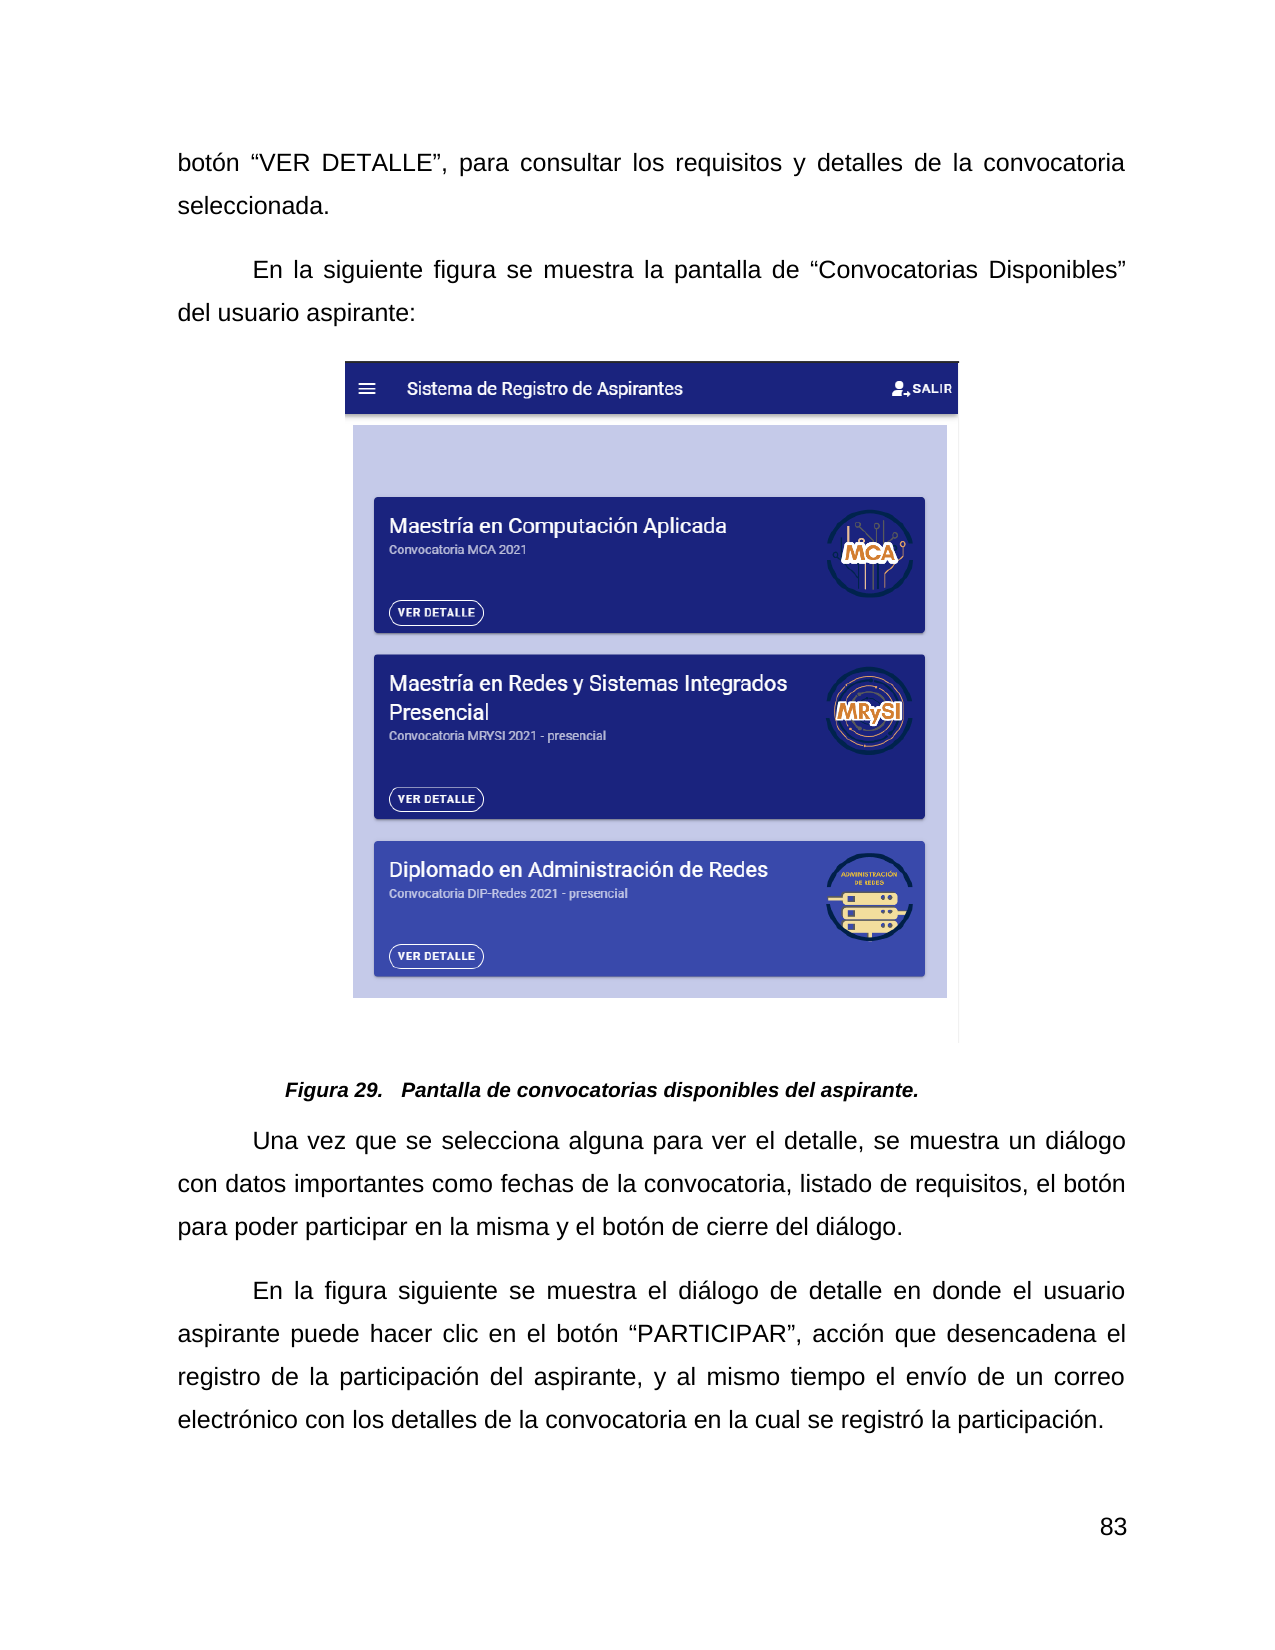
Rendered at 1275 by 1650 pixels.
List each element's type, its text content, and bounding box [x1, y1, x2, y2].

picture [345, 361, 960, 1043]
text En la siguiente figura se muestra la pantalla de “Convocatorias Disponibles” del usuario aspirante: [177, 255, 1127, 327]
text Pantalla de convocatorias disponibles del aspirante. [177, 1078, 1127, 1102]
text Una vez que se selecciona alguna para ver el detalle, se muestra un diálogo con datos importantes como fechas de la convocatoria, listado de requisitos, el botón para poder participar en la misma y el botón de cierre del diálogo. [177, 1126, 1127, 1241]
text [177, 148, 1127, 219]
text En la figura siguiente se muestra el diálogo de detalle en donde el usuario aspirante puede hacer clic en el botón “PARTICIPAR”, acción que desencadena el registro de la participación del aspirante, y al mismo tiempo el envío de un correo electrónico con los detalles de la convocatoria en la cual se registró la participación. [177, 1276, 1127, 1434]
